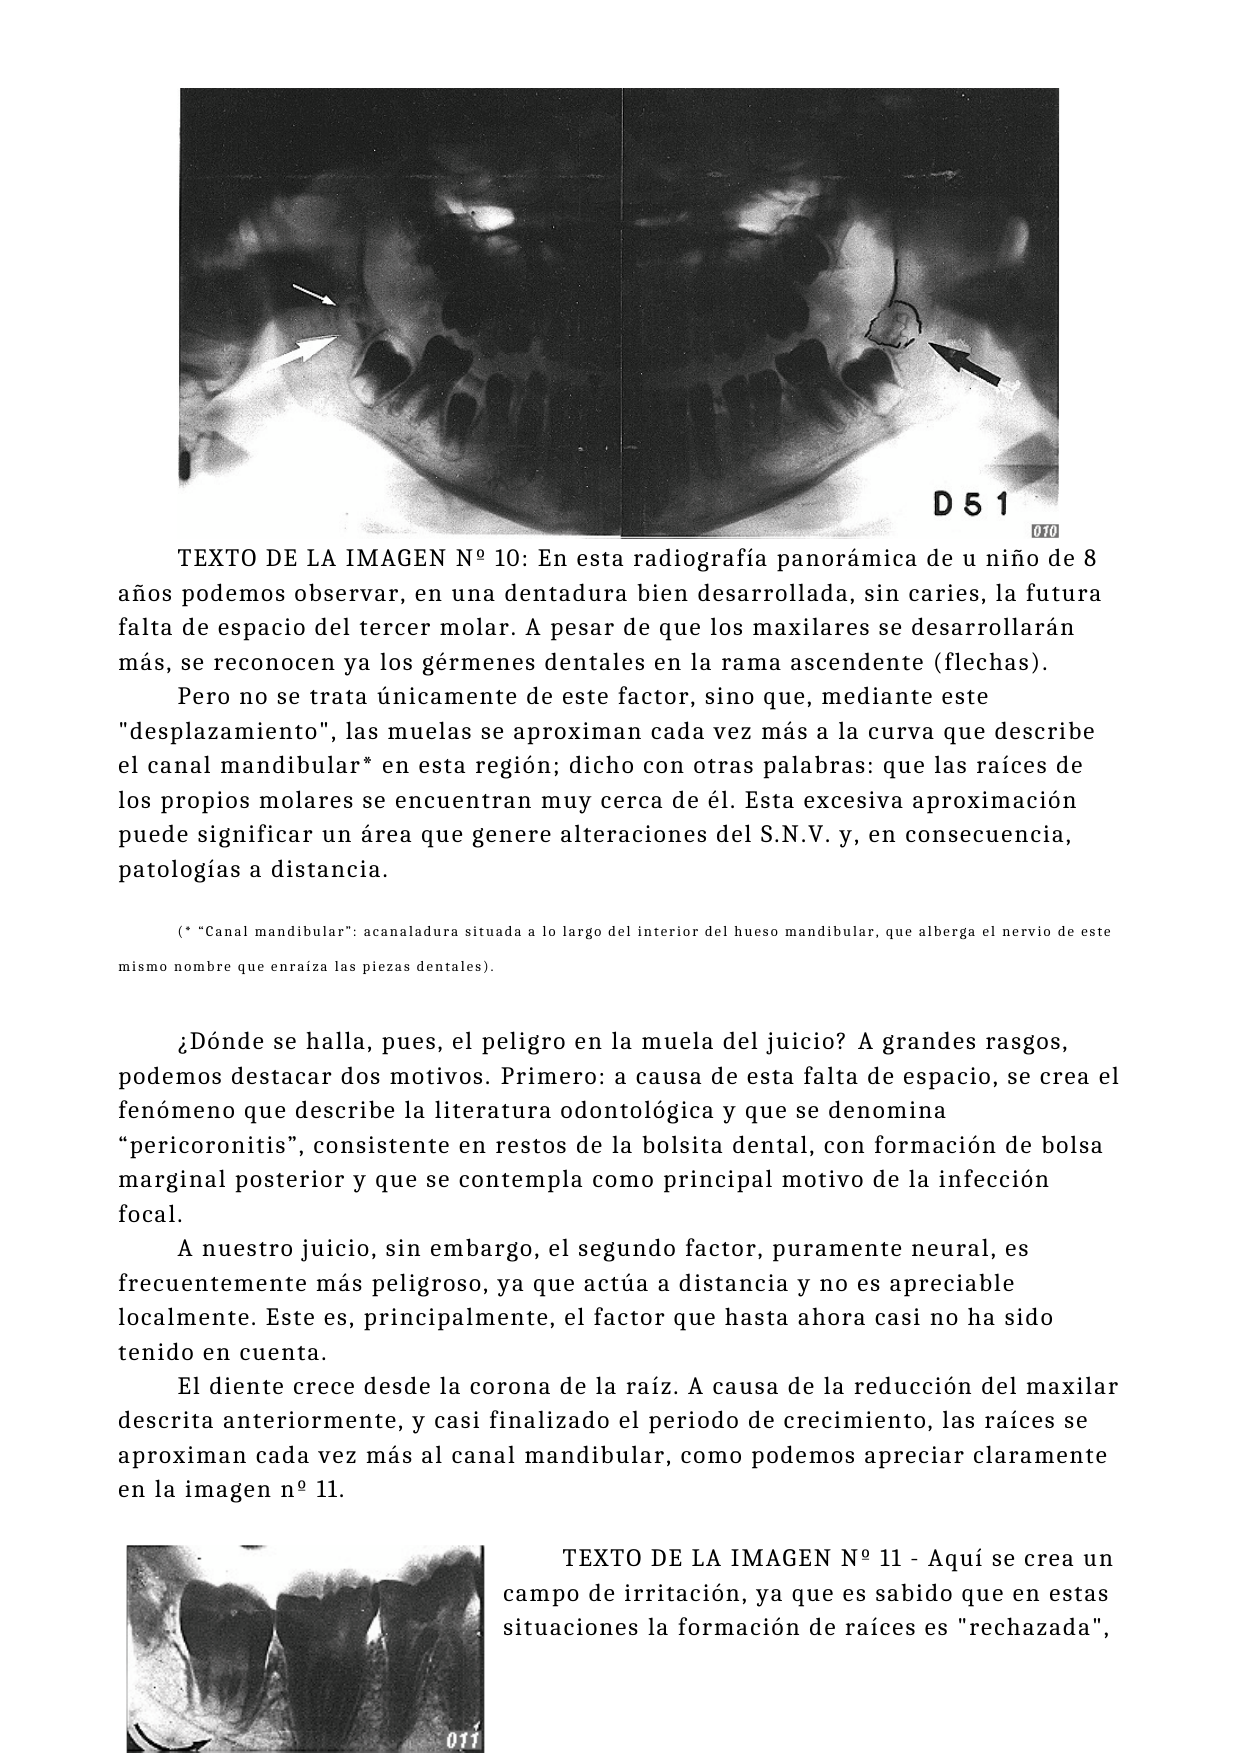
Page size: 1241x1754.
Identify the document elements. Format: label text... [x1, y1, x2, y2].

text (* “Canal mandibular”: acanaladura situada a lo largo del interior del hueso mandibular, que alberga el nervio de este mismo nombre que enraíza las piezas dentales). [118, 924, 1122, 987]
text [118, 1544, 1122, 1642]
picture [126, 1545, 485, 1753]
picture [177, 88, 1060, 539]
text El diente crece desde la corona de la raíz. A causa de la reducción del maxilar descrita anteriormente, y casi finalizado el periodo de crecimiento, las raíces se aproximan cada vez más al canal mandibular, como podemos apreciar claramente en la imagen nº 11. [118, 1372, 1122, 1504]
text ¿Dónde se halla, pues, el peligro en la muela del juicio? A grandes rasgos, podemos destacar dos motivos. Primero: a causa de esta falta de espacio, se crea el fenómeno que describe la literatura odontológica y que se denomina “pericoronitis”, consistente en restos de la bolsita dental, con formación de bolsa marginal posterior y que se contempla como principal motivo de la infección focal. [118, 1027, 1122, 1228]
text TEXTO DE LA IMAGEN Nº 10: En esta radiografía panorámica de u niño de 8 años podemos observar, en una dentadura bien desarrollada, sin caries, la futura falta de espacio del tercer molar. A pesar de que los maxilares se desarrollarán más, se reconocen ya los gérmenes dentales en la rama ascendente (flechas). [118, 544, 1122, 677]
text A nuestro juicio, sin embargo, el segundo factor, puramente neural, es frecuentemente más peligroso, ya que actúa a distancia y no es apreciable localmente. Este es, principalmente, el factor que hasta ahora casi no ha sido tenido en cuenta. [118, 1234, 1122, 1366]
text Pero no se trata únicamente de este factor, sino que, mediante este "desplazamiento", las muelas se aproximan cada vez más a la curva que describe el canal mandibular* en esta región; dicho con otras palabras: que las raíces de los propios molares se encuentran muy cerca de él. Esta excesiva aproximación puede significar un área que genere alteraciones del S.N.V. y, en consecuencia, patologías a distancia. [118, 682, 1122, 883]
